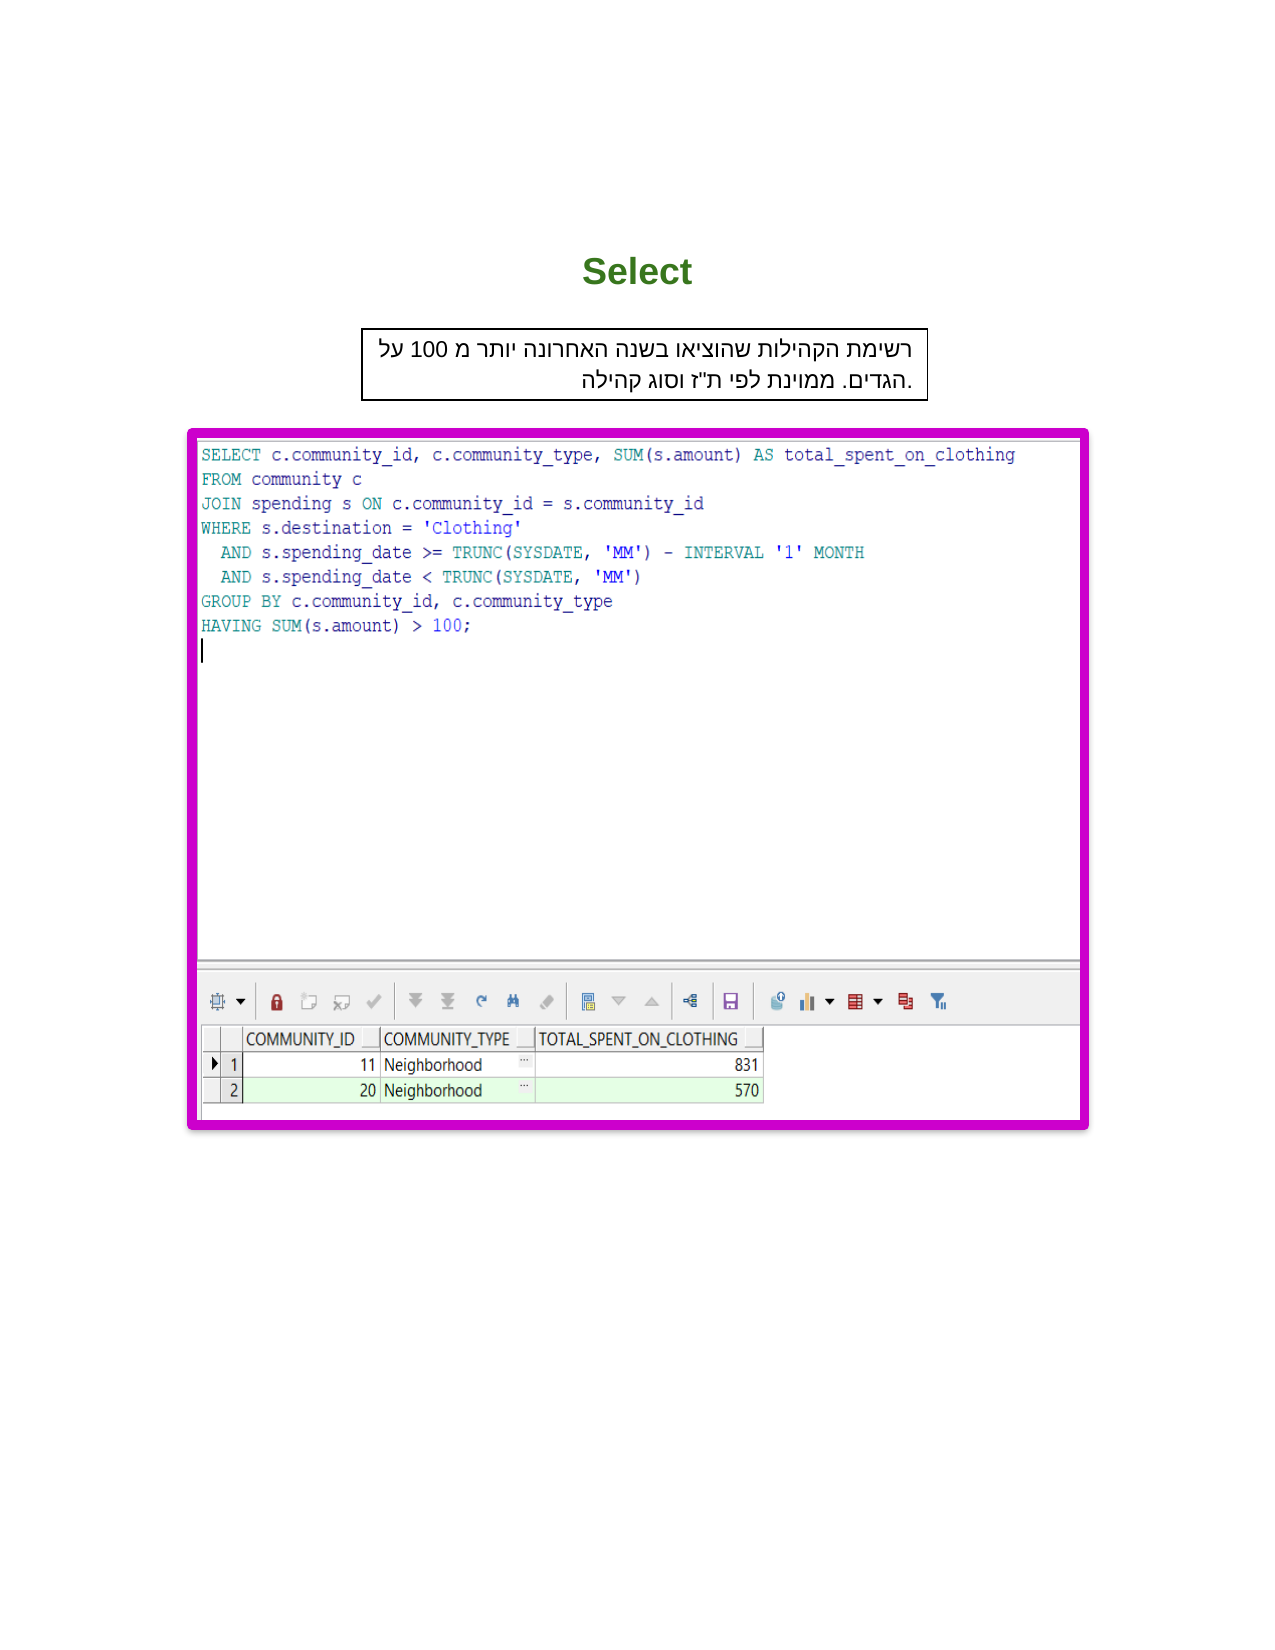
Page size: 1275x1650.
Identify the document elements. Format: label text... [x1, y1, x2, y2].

text Select [150, 249, 1125, 292]
picture [197, 438, 1080, 1120]
